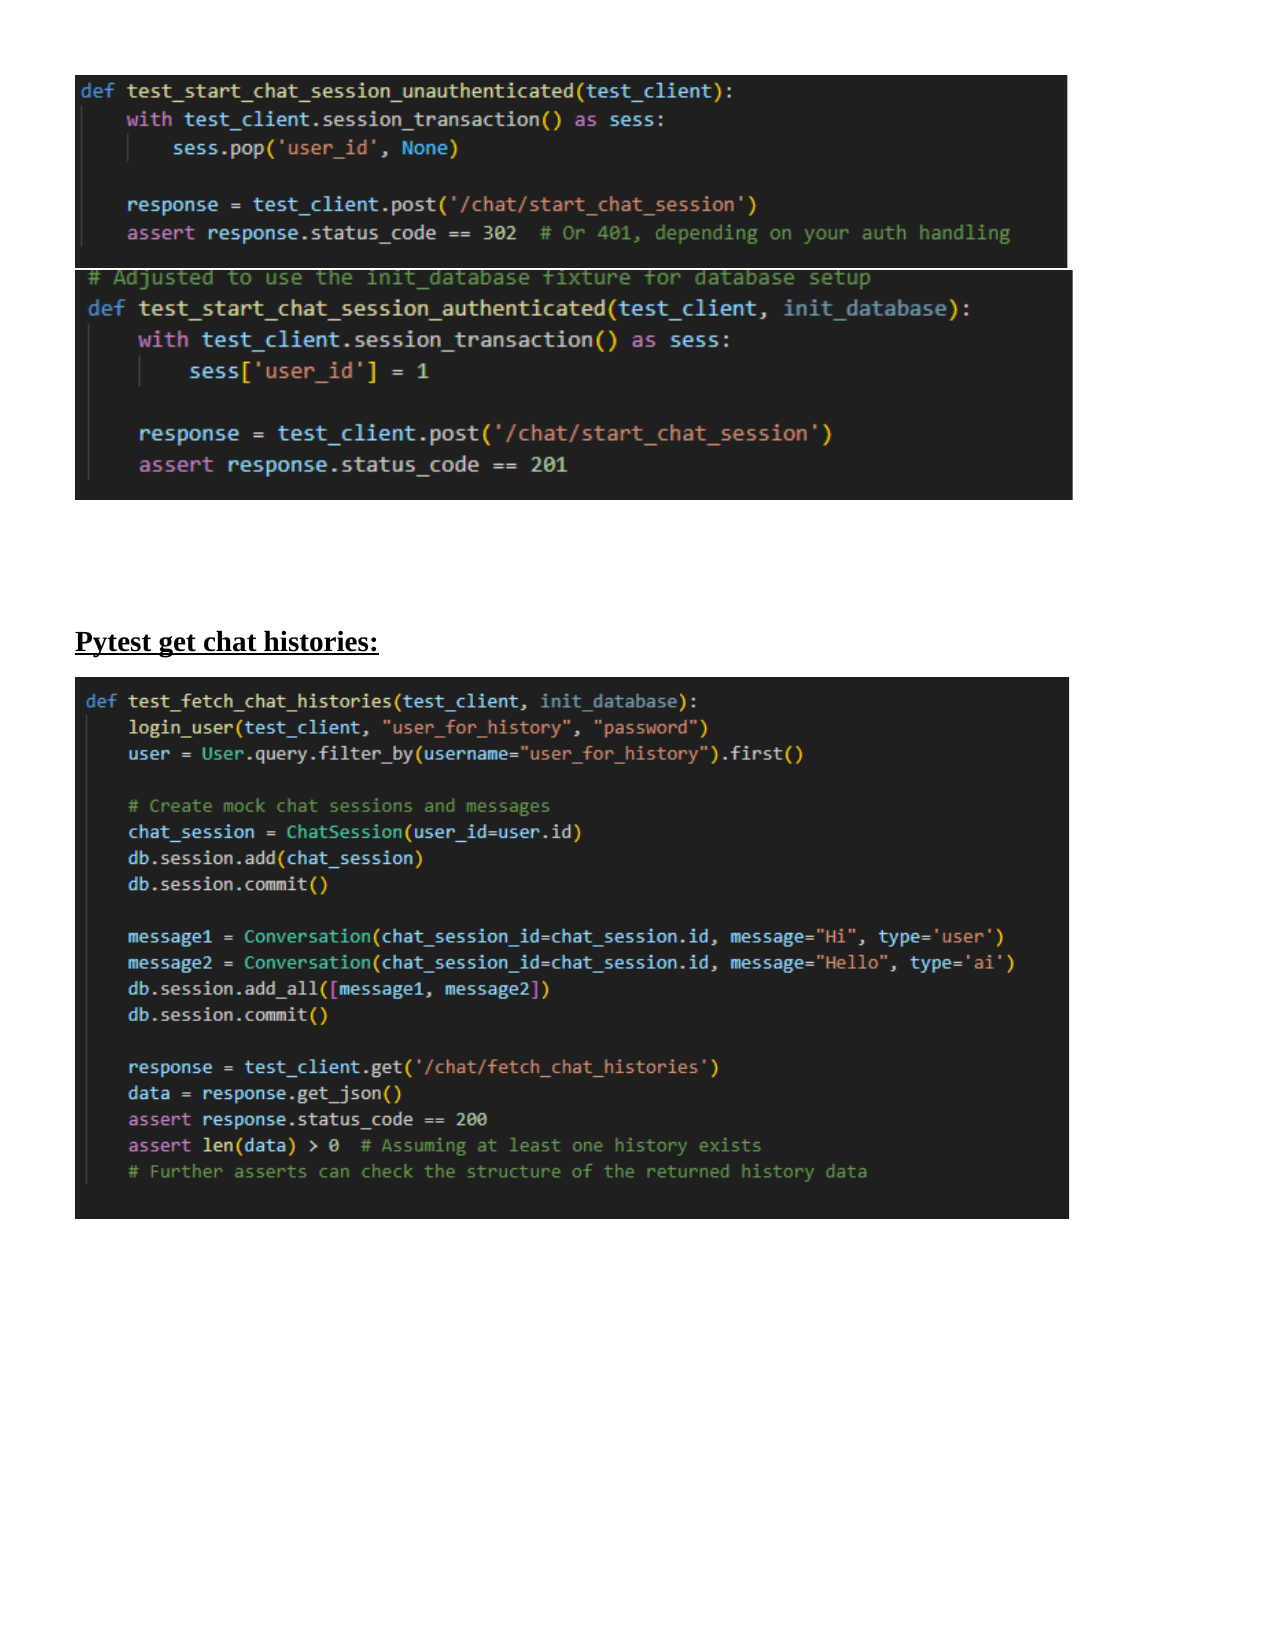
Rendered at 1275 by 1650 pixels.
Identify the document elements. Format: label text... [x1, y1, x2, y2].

picture [75, 677, 1070, 1219]
text Pytest get chat histories: [75, 624, 1200, 658]
picture [75, 75, 1068, 268]
picture [75, 270, 1073, 500]
